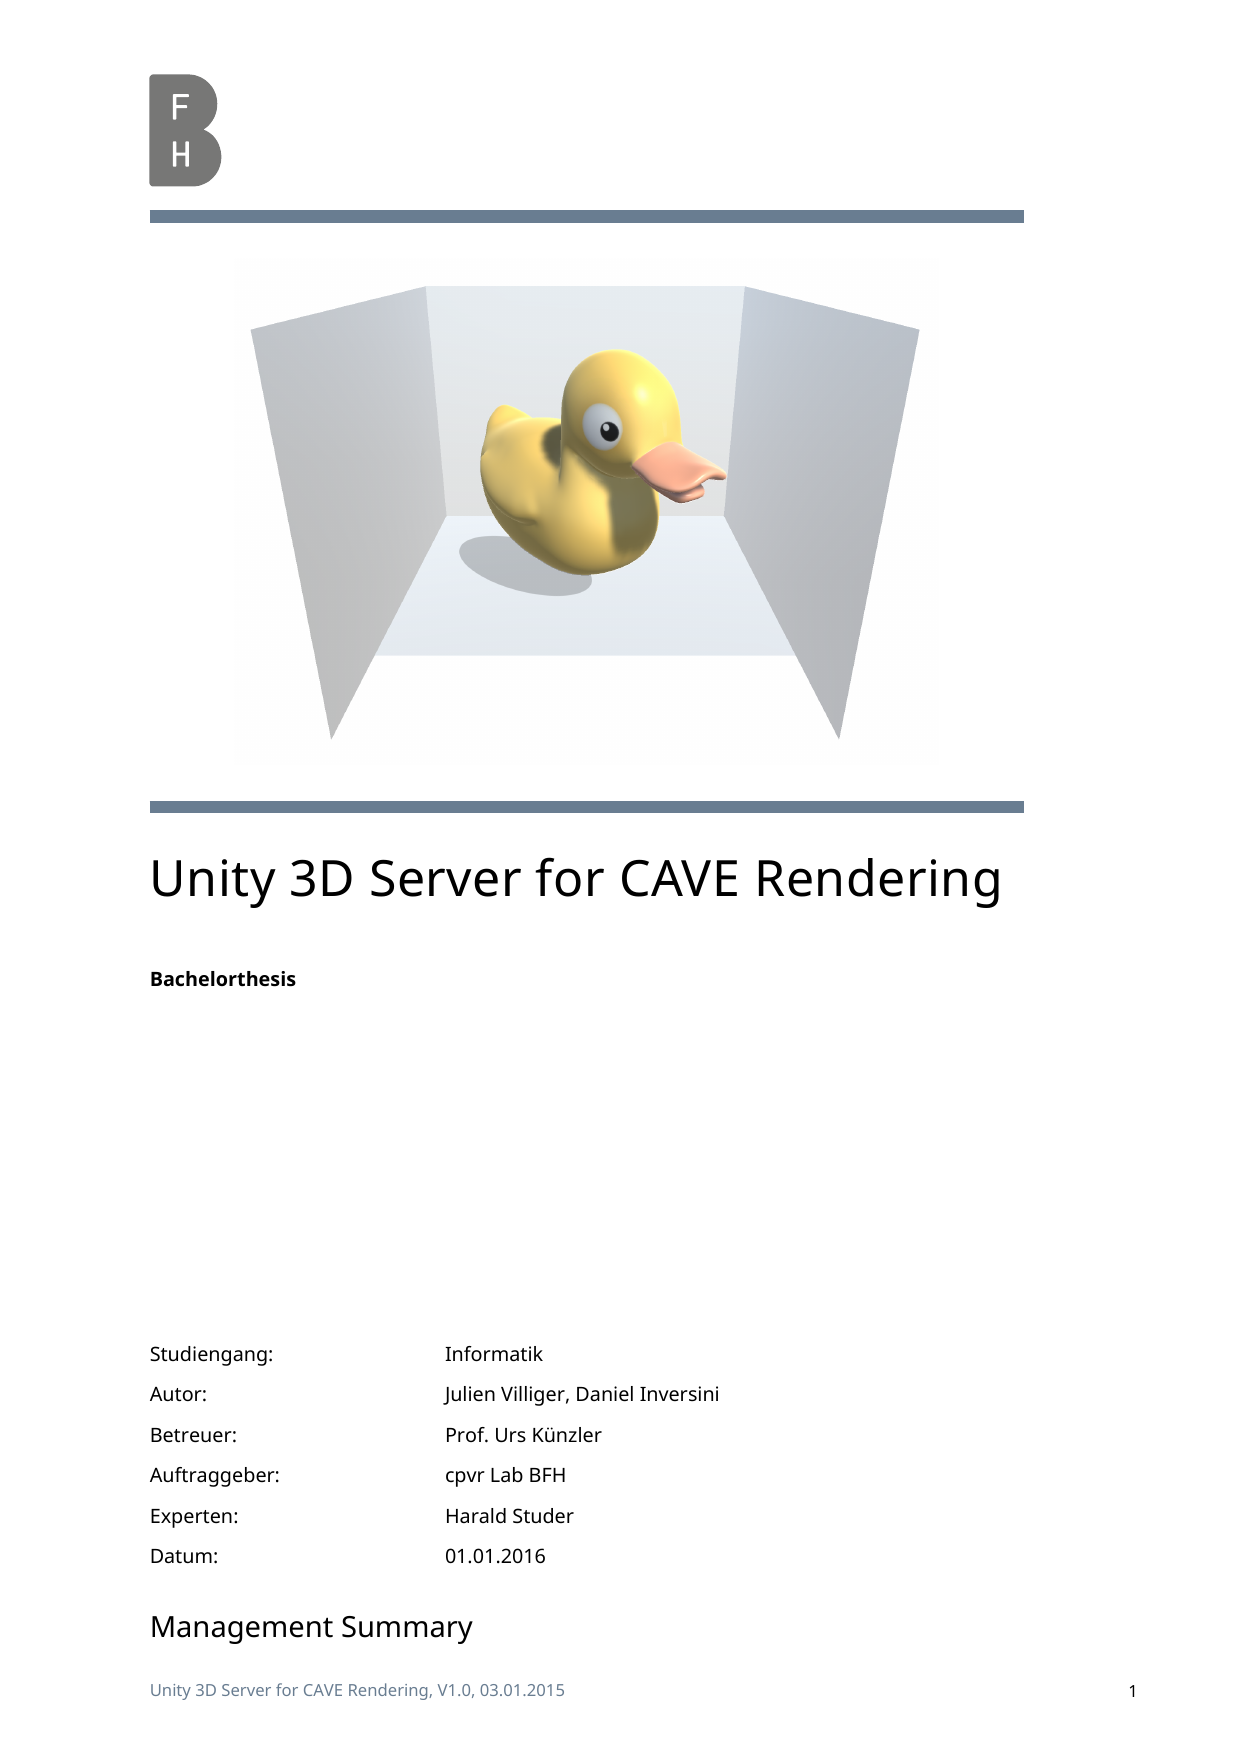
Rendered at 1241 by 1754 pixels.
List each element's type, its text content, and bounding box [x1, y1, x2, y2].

text Management Summary [149, 1606, 1136, 1646]
picture [234, 258, 939, 765]
table_cell Unity 3D Server for CAVE Rendering Bachelorthesis [150, 813, 1024, 1281]
table_header [150, 223, 1024, 801]
table_cell Studiengang: Informatik Autor: Julien Villiger, Daniel Inversini Betreuer: Prof. Urs Künzler Auftraggeber: cpvr Lab BFH Experten: Harald Studer Datum: 01.01.2016 [150, 1281, 1024, 1579]
